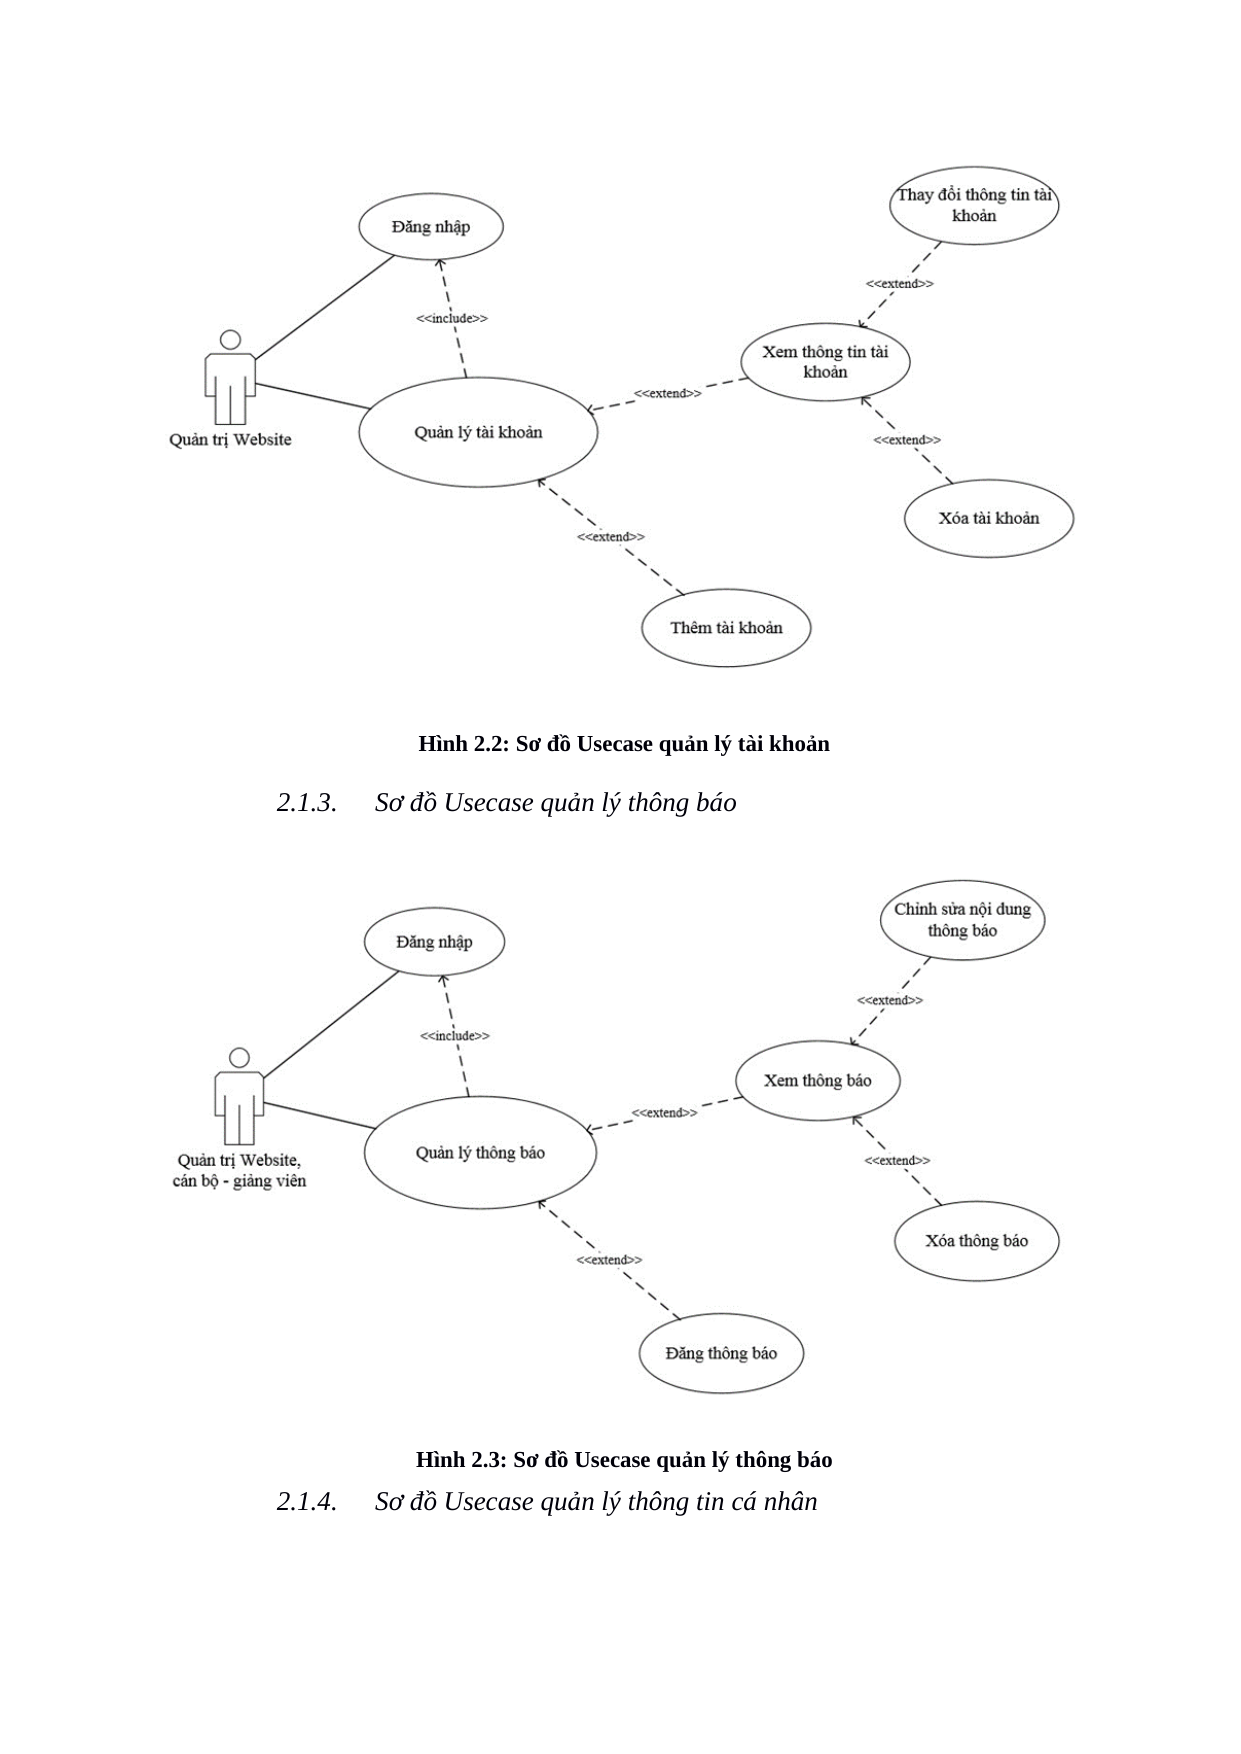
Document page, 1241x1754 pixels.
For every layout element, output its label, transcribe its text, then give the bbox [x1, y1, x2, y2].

list Sơ đồ Usecase quản lý thông báo [337, 786, 1067, 817]
list Sơ đồ Usecase quản lý thông tin cá nhân [337, 1485, 1090, 1516]
subtitle Hình 2.3: Sơ đồ Usecase quản lý thông báo [160, 1446, 1088, 1472]
picture [150, 849, 1091, 1416]
picture [150, 150, 1091, 700]
subtitle Hình 2.2: Sơ đồ Usecase quản lý tài khoản [160, 730, 1088, 756]
